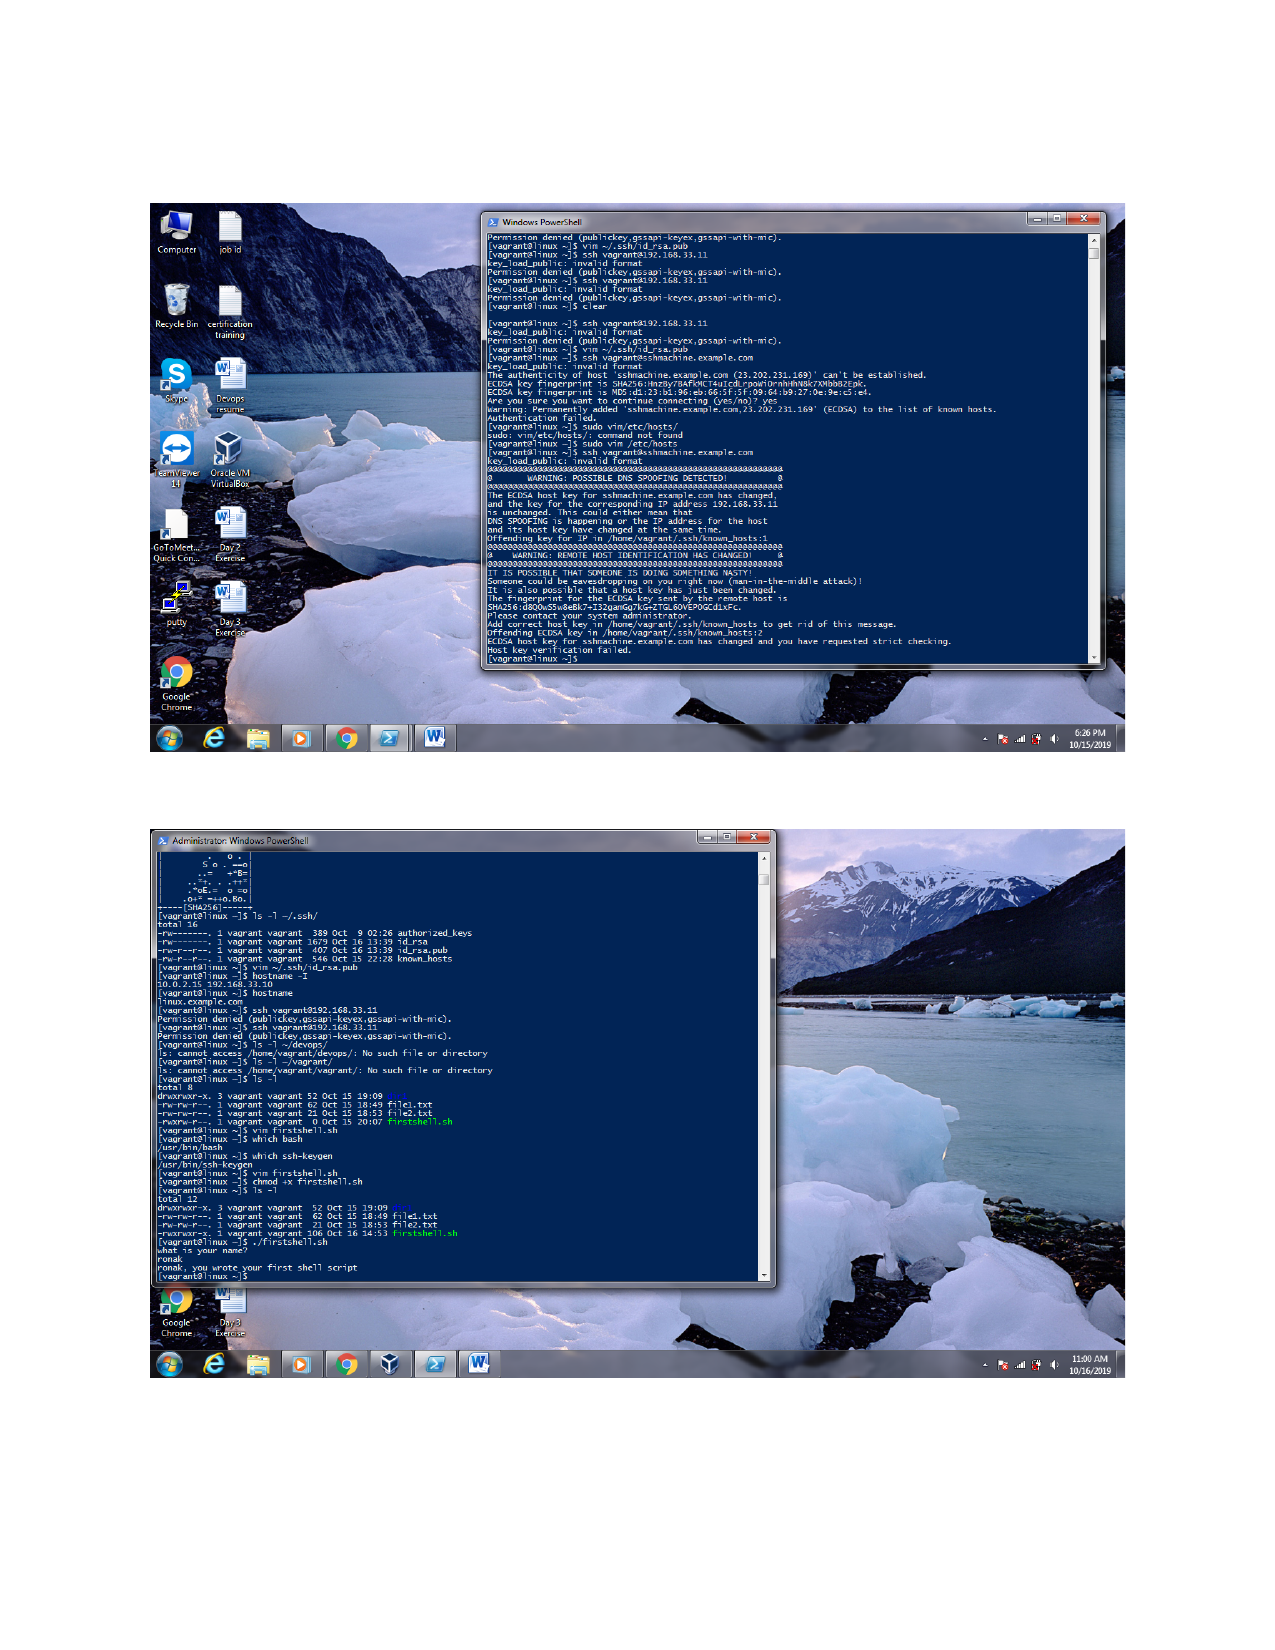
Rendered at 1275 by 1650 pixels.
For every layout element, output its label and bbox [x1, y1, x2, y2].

picture [150, 203, 1125, 752]
picture [150, 829, 1125, 1378]
